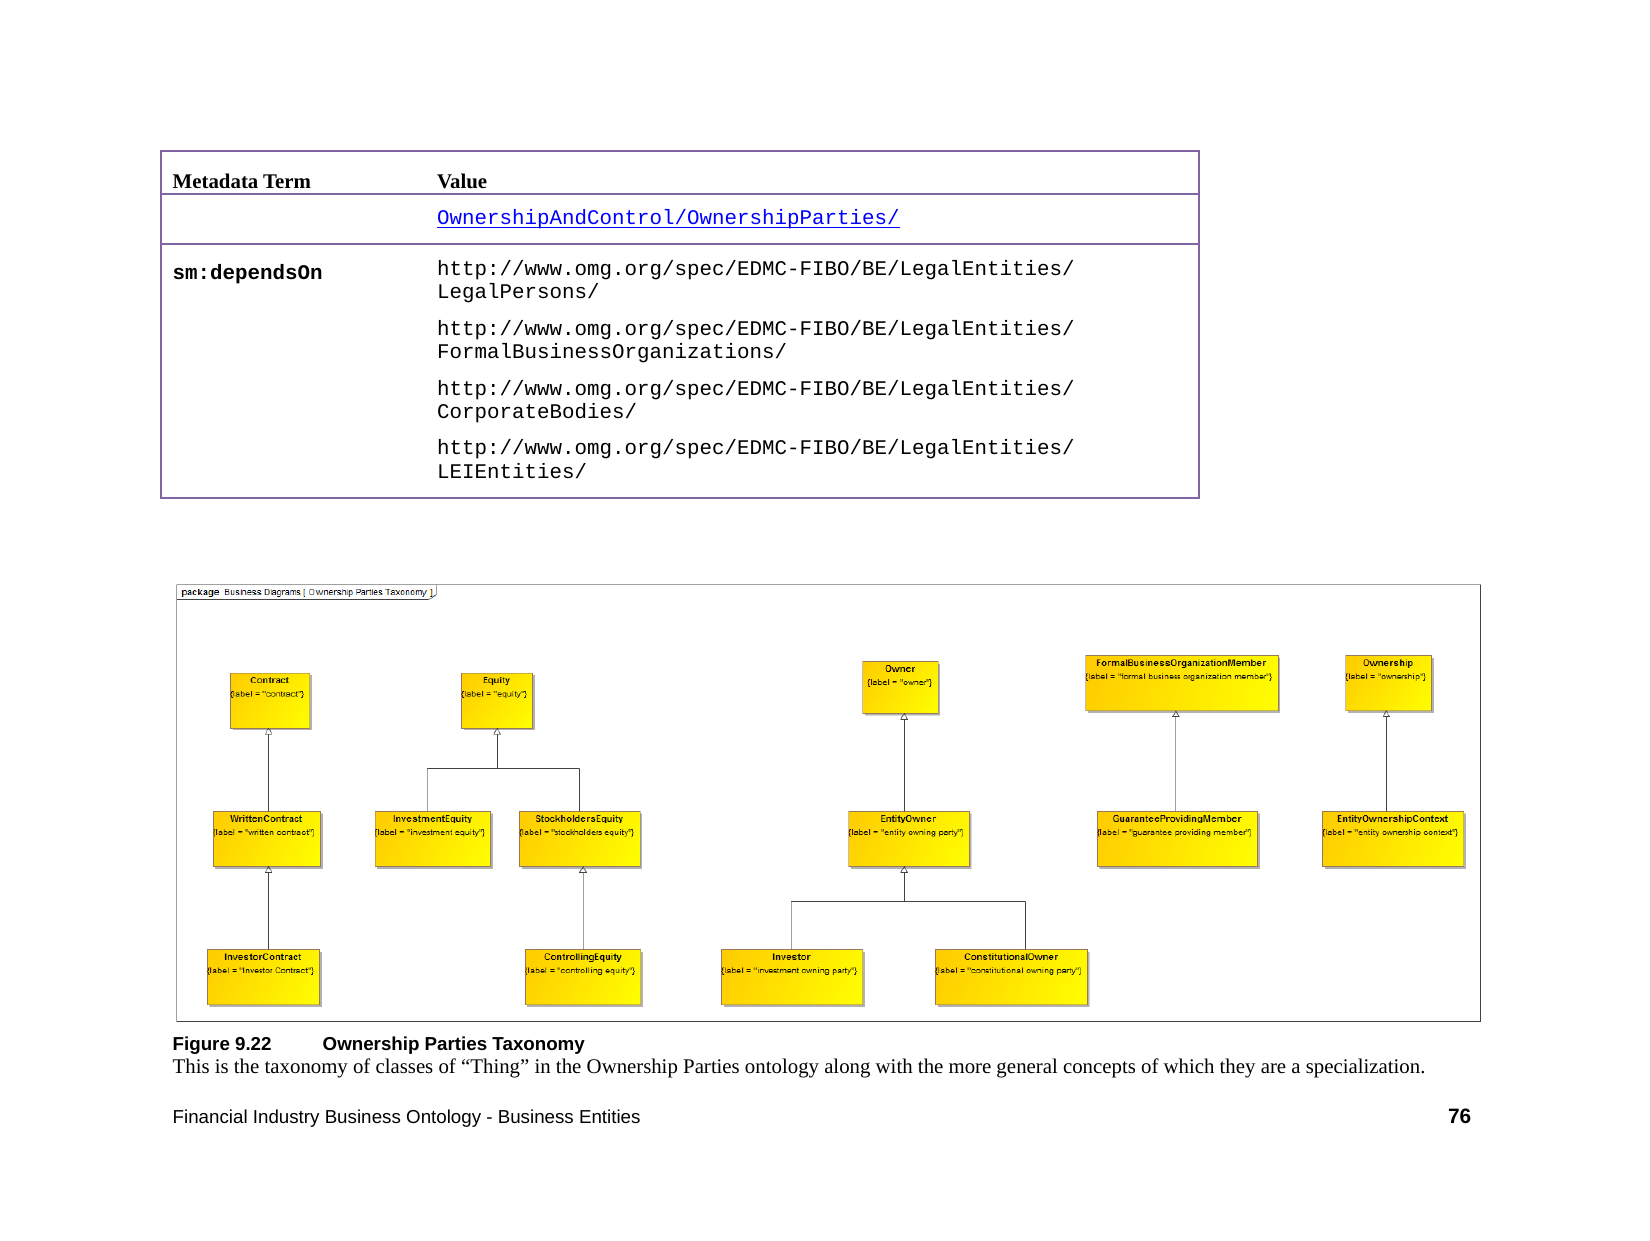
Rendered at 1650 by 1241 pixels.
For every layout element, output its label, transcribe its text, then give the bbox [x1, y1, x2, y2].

text This is the taxonomy of classes of “Thing” in the Ownership Parties ontology along with the more general concepts of which they are a specialization. [172, 1054, 1537, 1078]
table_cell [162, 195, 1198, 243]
text Figure 9.22 Ownership Parties Taxonomy [172, 1033, 1537, 1054]
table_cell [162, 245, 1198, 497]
picture [172, 580, 1492, 1033]
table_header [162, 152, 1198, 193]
